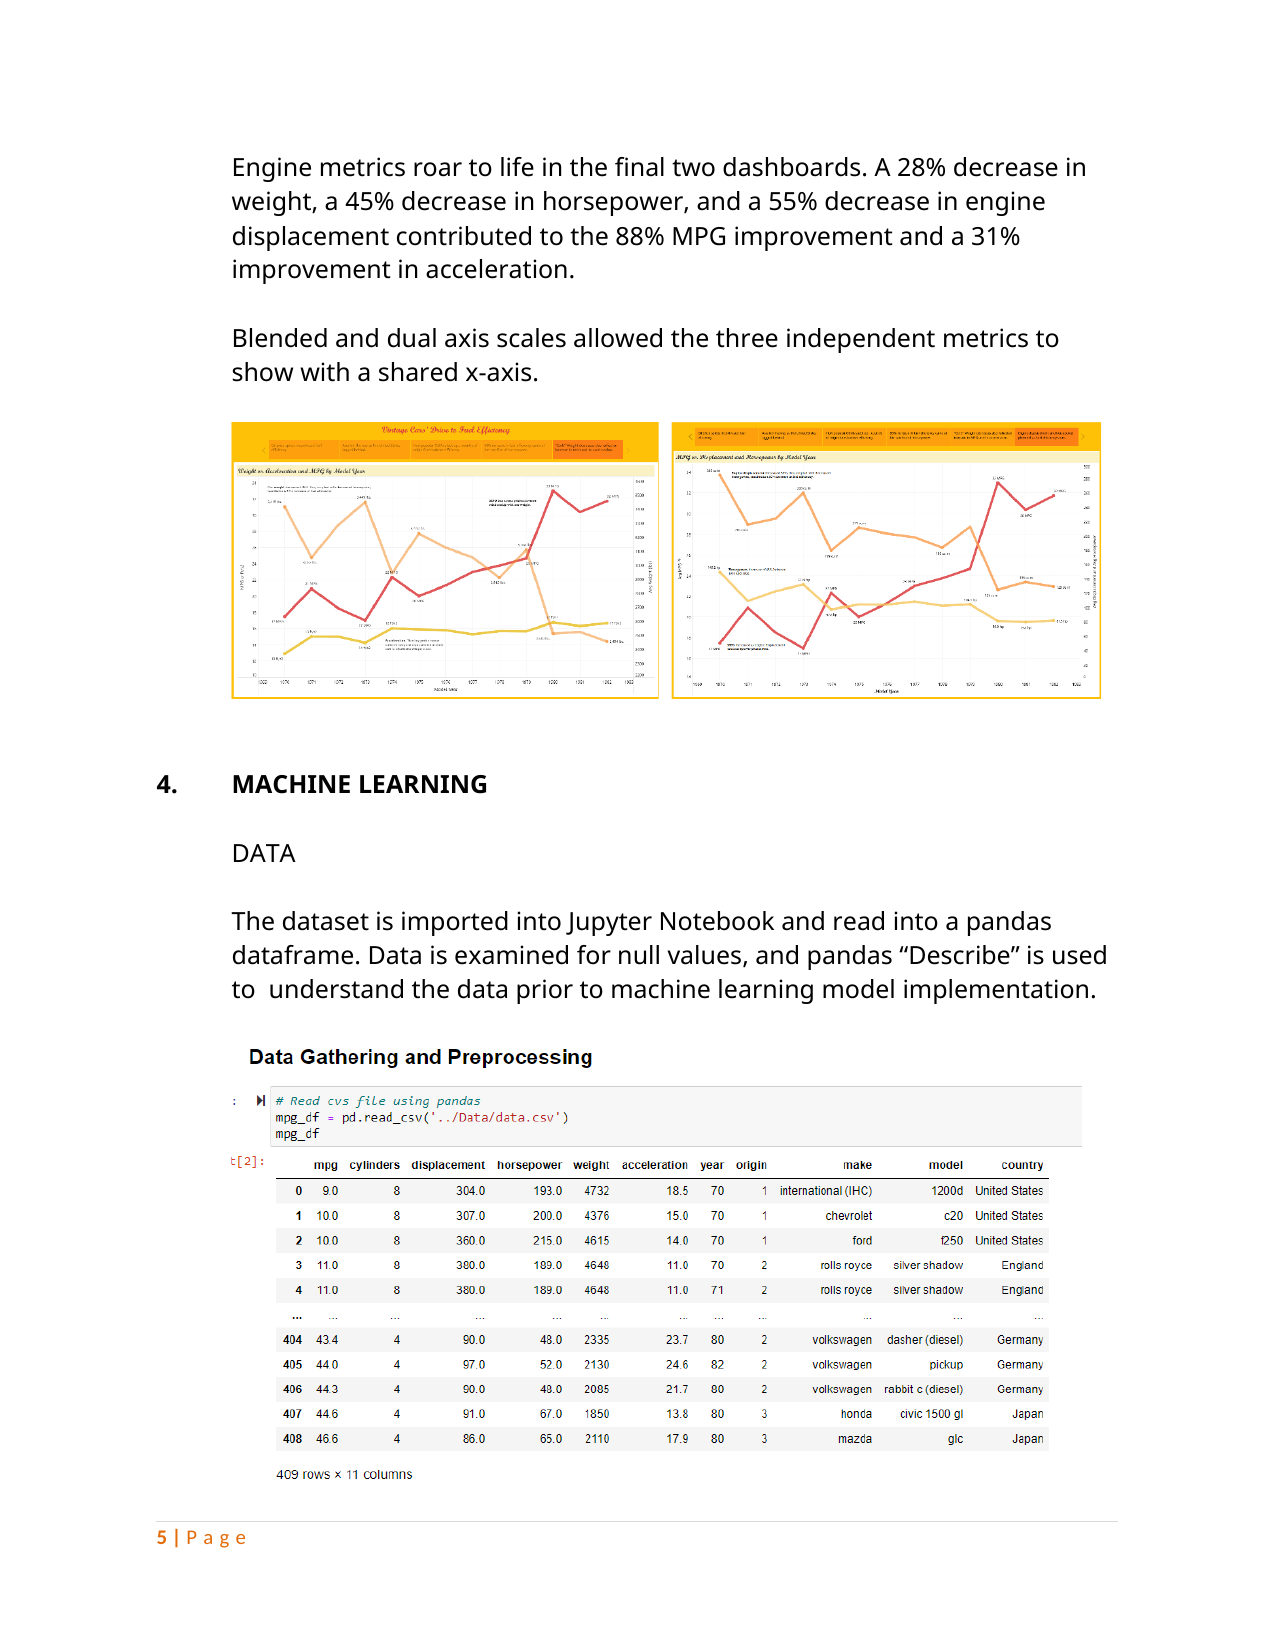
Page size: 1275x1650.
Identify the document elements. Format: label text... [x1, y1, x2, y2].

picture [231, 422, 659, 699]
text The dataset is imported into Jupyter Notebook and read into a pandas dataframe. Data is examined for null values, and pandas “Describe” is used to understand the data prior to machine learning model implementation. [231, 903, 1118, 1006]
text Engine metrics roar to life in the final two dashboards. A 28% decrease in weight, a 45% decrease in horsepower, and a 55% decrease in engine displacement contributed to the 88% MPG improvement and a 31% improvement in acceleration. [231, 150, 1118, 286]
text Blended and dual axis scales allowed the three independent metrics to show with a shared x-axis. [231, 320, 1118, 388]
list MACHINE LEARNING [156, 767, 1118, 801]
picture [671, 422, 1102, 699]
picture [231, 1039, 1082, 1492]
text DATA [231, 835, 1118, 869]
